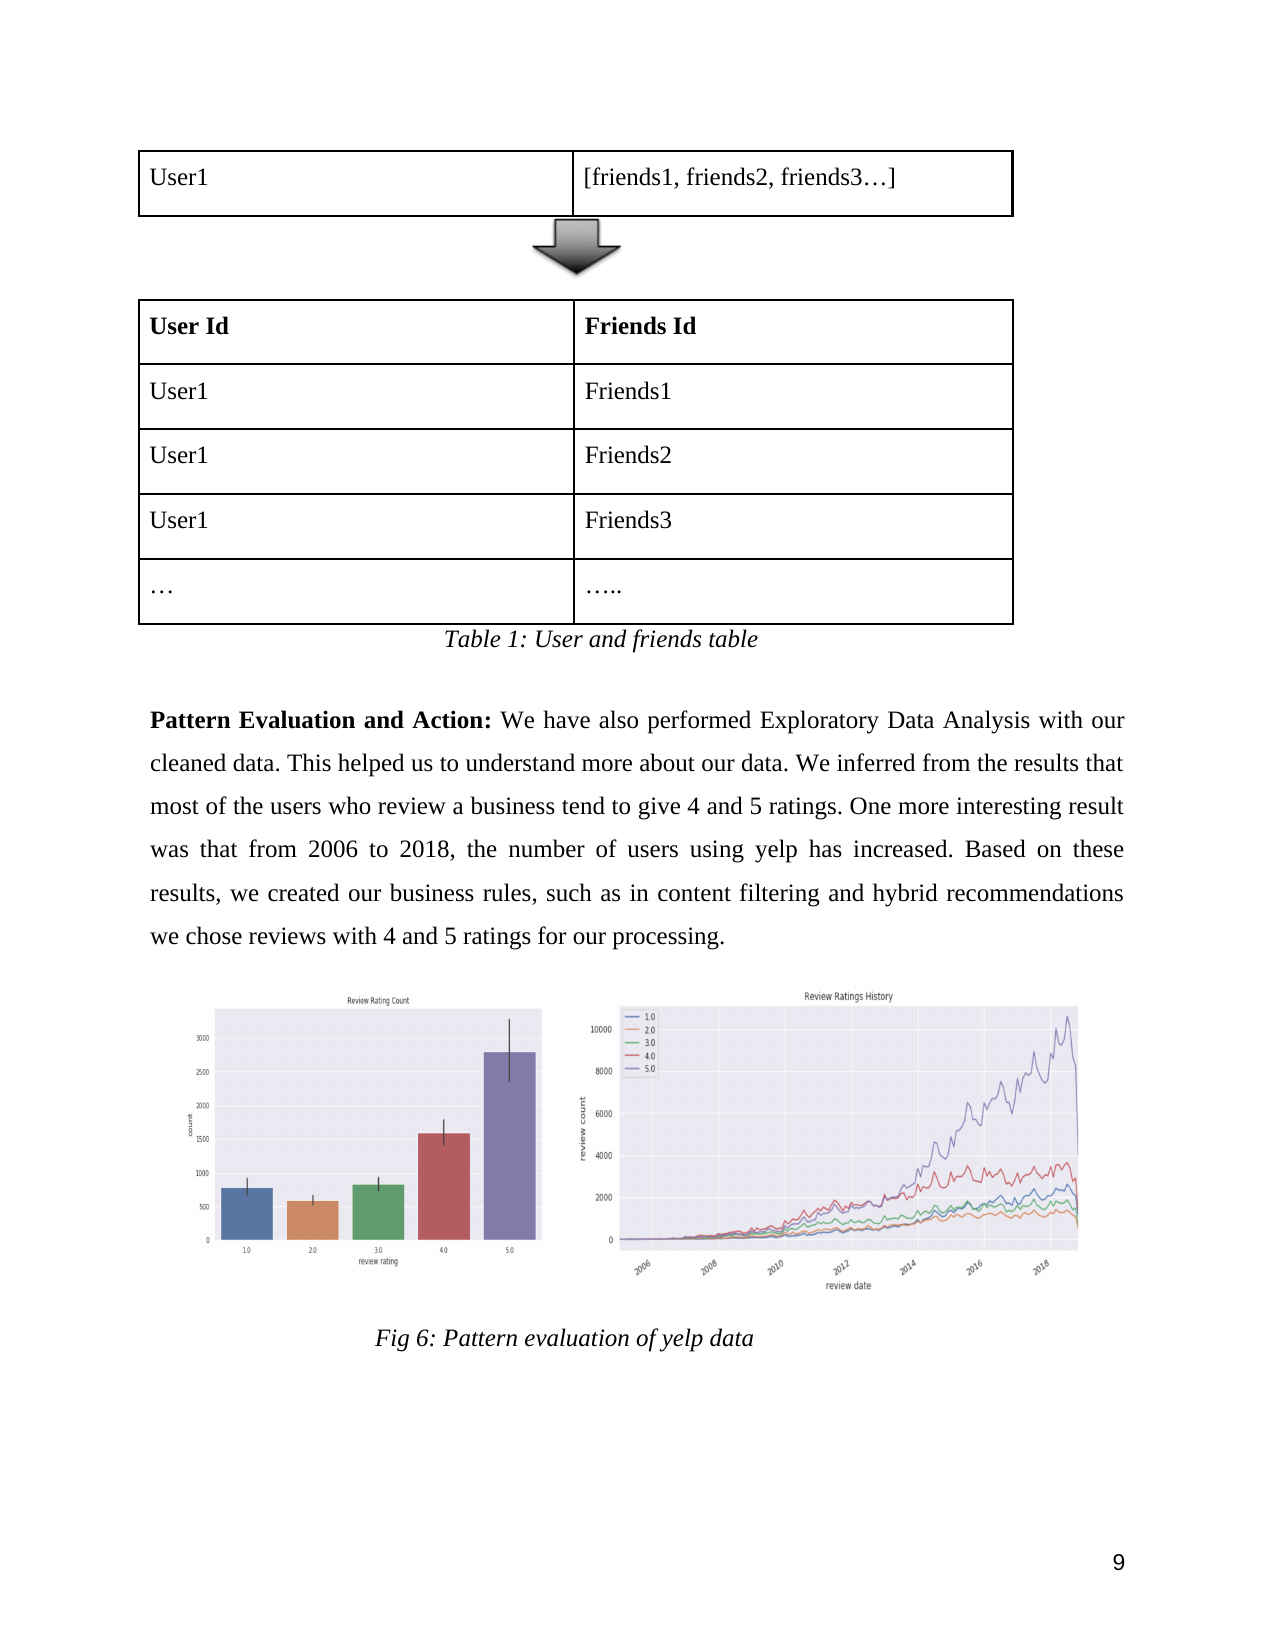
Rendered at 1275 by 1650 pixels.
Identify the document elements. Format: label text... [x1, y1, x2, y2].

text Fig 6: Pattern evaluation of yelp data [150, 1323, 1125, 1352]
table_header User Id [140, 301, 573, 363]
text Table 1: User and friends table [150, 624, 1125, 653]
picture [525, 216, 629, 284]
table_cell User1 [140, 365, 573, 428]
picture [150, 976, 1125, 1310]
table_cell Friends2 [575, 430, 1012, 493]
table_header Friends Id [575, 301, 1012, 363]
table_cell Friends1 [575, 365, 1012, 428]
table_cell [friends1, friends2, friends3…] [574, 152, 1011, 215]
table_cell Friends3 [575, 495, 1012, 558]
table_cell User1 [140, 495, 573, 558]
subtitle Pattern Evaluation and Action: We have also performed Exploratory Data Analysis with our cleaned data. This helped us to understand more about our data. We inferred from the results that most of the users who review a business tend to give 4 and 5 ratings. One more interesting result was that from 2006 to 2018, the number of users using yelp has increased. Based on these results, we created our business rules, such as in content filtering and hybrid recommendations we chose reviews with 4 and 5 ratings for our processing. [150, 705, 1125, 949]
table_cell User1 [140, 152, 572, 215]
table_cell User1 [140, 430, 573, 493]
table_cell … [140, 560, 573, 622]
table_cell ….. [575, 560, 1012, 622]
